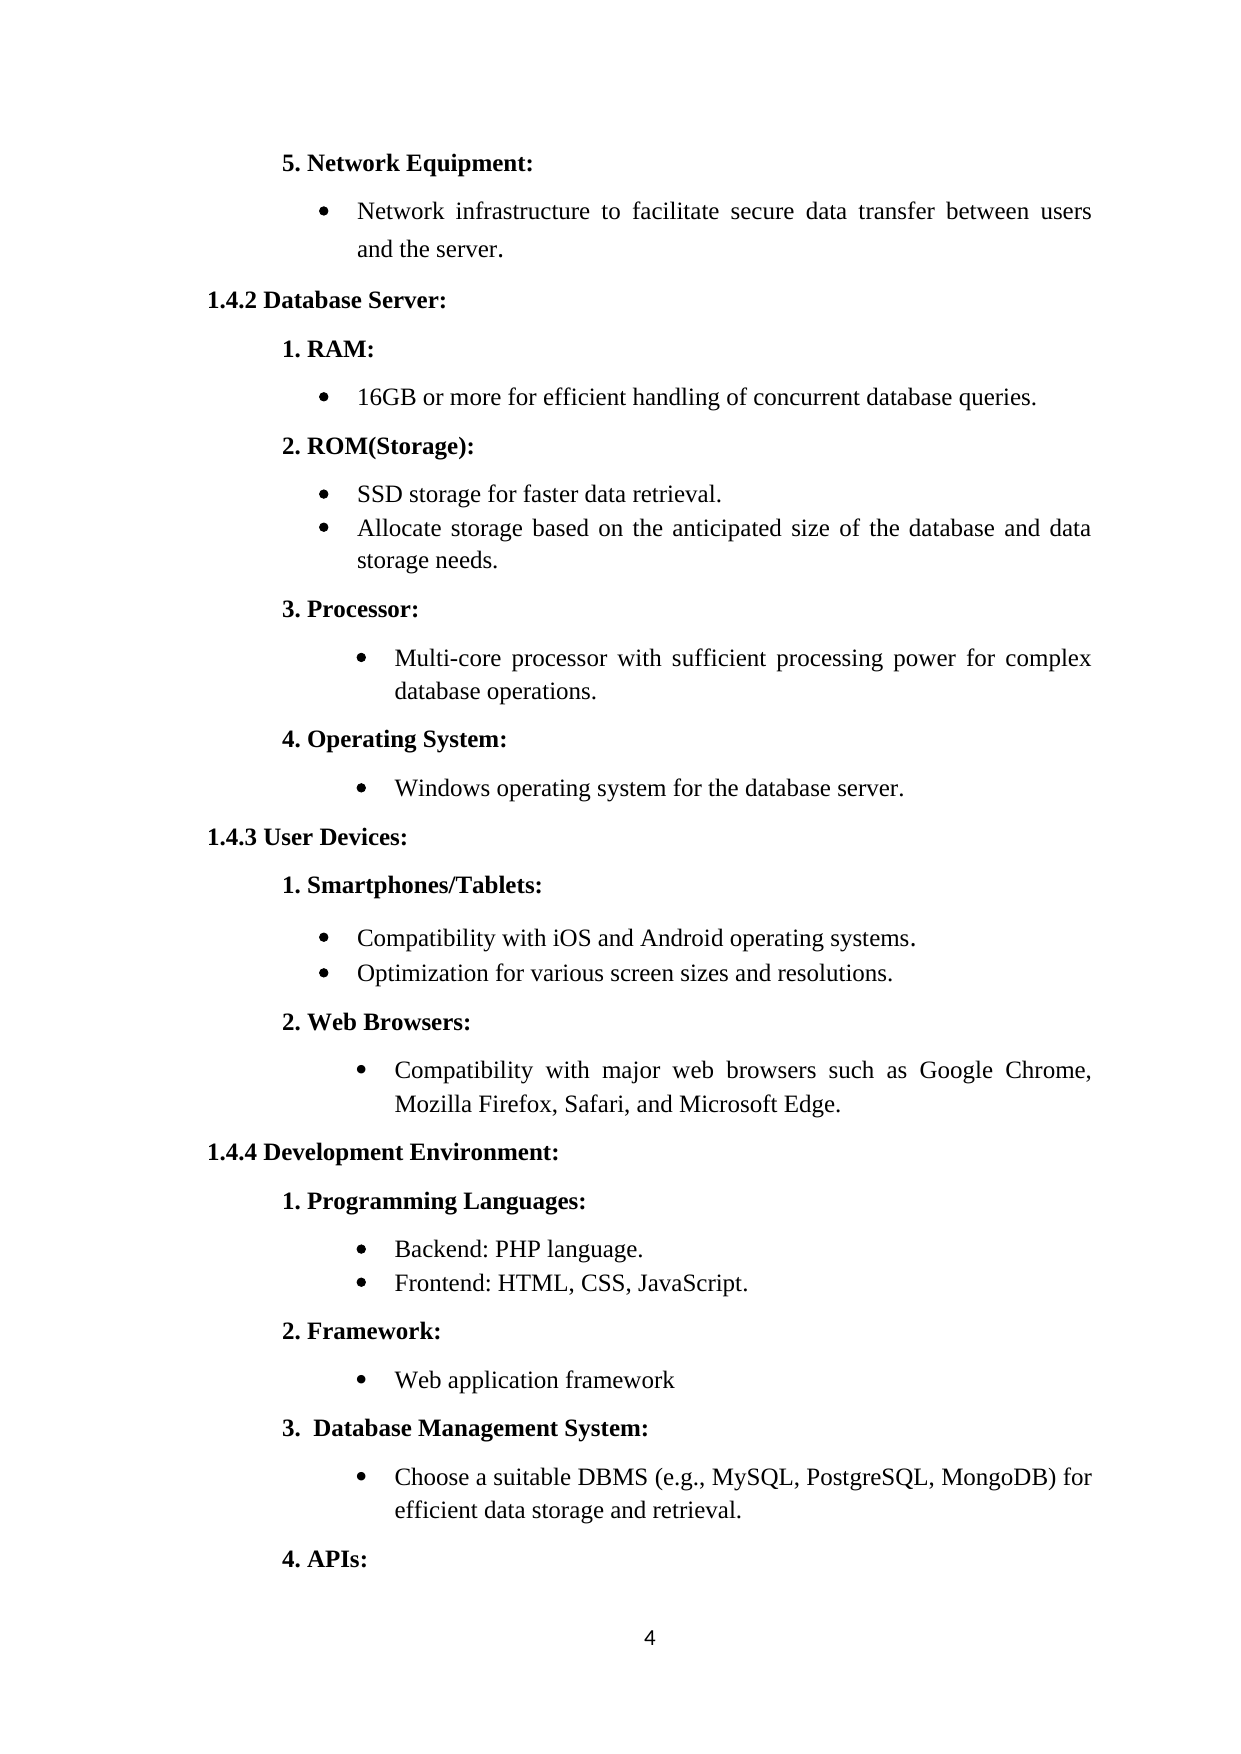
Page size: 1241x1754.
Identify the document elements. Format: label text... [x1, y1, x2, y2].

text 5. Network Equipment: [207, 148, 1092, 176]
text 1.4.3 User Devices: [207, 822, 1092, 851]
text 1.4.2 Database Server: [207, 285, 1092, 314]
list SSD storage for faster data retrieval. [319, 479, 1092, 508]
list Compatibility with iOS and Android operating systems. [319, 919, 1092, 953]
text 1.4.4 Development Environment: [207, 1137, 1092, 1166]
list Network infrastructure to facilitate secure data transfer between users and the server. [319, 196, 1092, 264]
list 16GB or more for efficient handling of concurrent database queries. [319, 382, 1092, 411]
list Optimization for various screen sizes and resolutions. [319, 958, 1092, 987]
list Multi-core processor with sufficient processing power for complex database operations. [357, 643, 1092, 705]
text 2. ROM(Storage): [207, 431, 1092, 460]
list Frontend: HTML, CSS, JavaScript. [357, 1268, 1092, 1296]
list Choose a suitable DBMS (e.g., MySQL, PostgreSQL, MongoDB) for efficient data storage and retrieval. [357, 1462, 1092, 1524]
list Allocate storage based on the anticipated size of the database and data storage needs. [319, 513, 1092, 574]
text 1. Smartphones/Tablets: [207, 871, 1092, 899]
list Web application framework [357, 1365, 1092, 1394]
text 2. Web Browsers: [207, 1007, 1092, 1036]
list Backend: PHP language. [357, 1234, 1092, 1263]
list Windows operating system for the database server. [357, 773, 1092, 802]
text 2. Framework: [207, 1316, 1092, 1345]
text 4. Operating System: [207, 724, 1092, 753]
text 4. APIs: [207, 1544, 1092, 1573]
text 1. Programming Languages: [207, 1186, 1092, 1215]
list Compatibility with major web browsers such as Google Chrome, Mozilla Firefox, Safari, and Microsoft Edge. [357, 1056, 1092, 1117]
text 3. Processor: [207, 594, 1092, 623]
text 1. RAM: [207, 334, 1092, 362]
text 3. Database Management System: [207, 1413, 1092, 1442]
